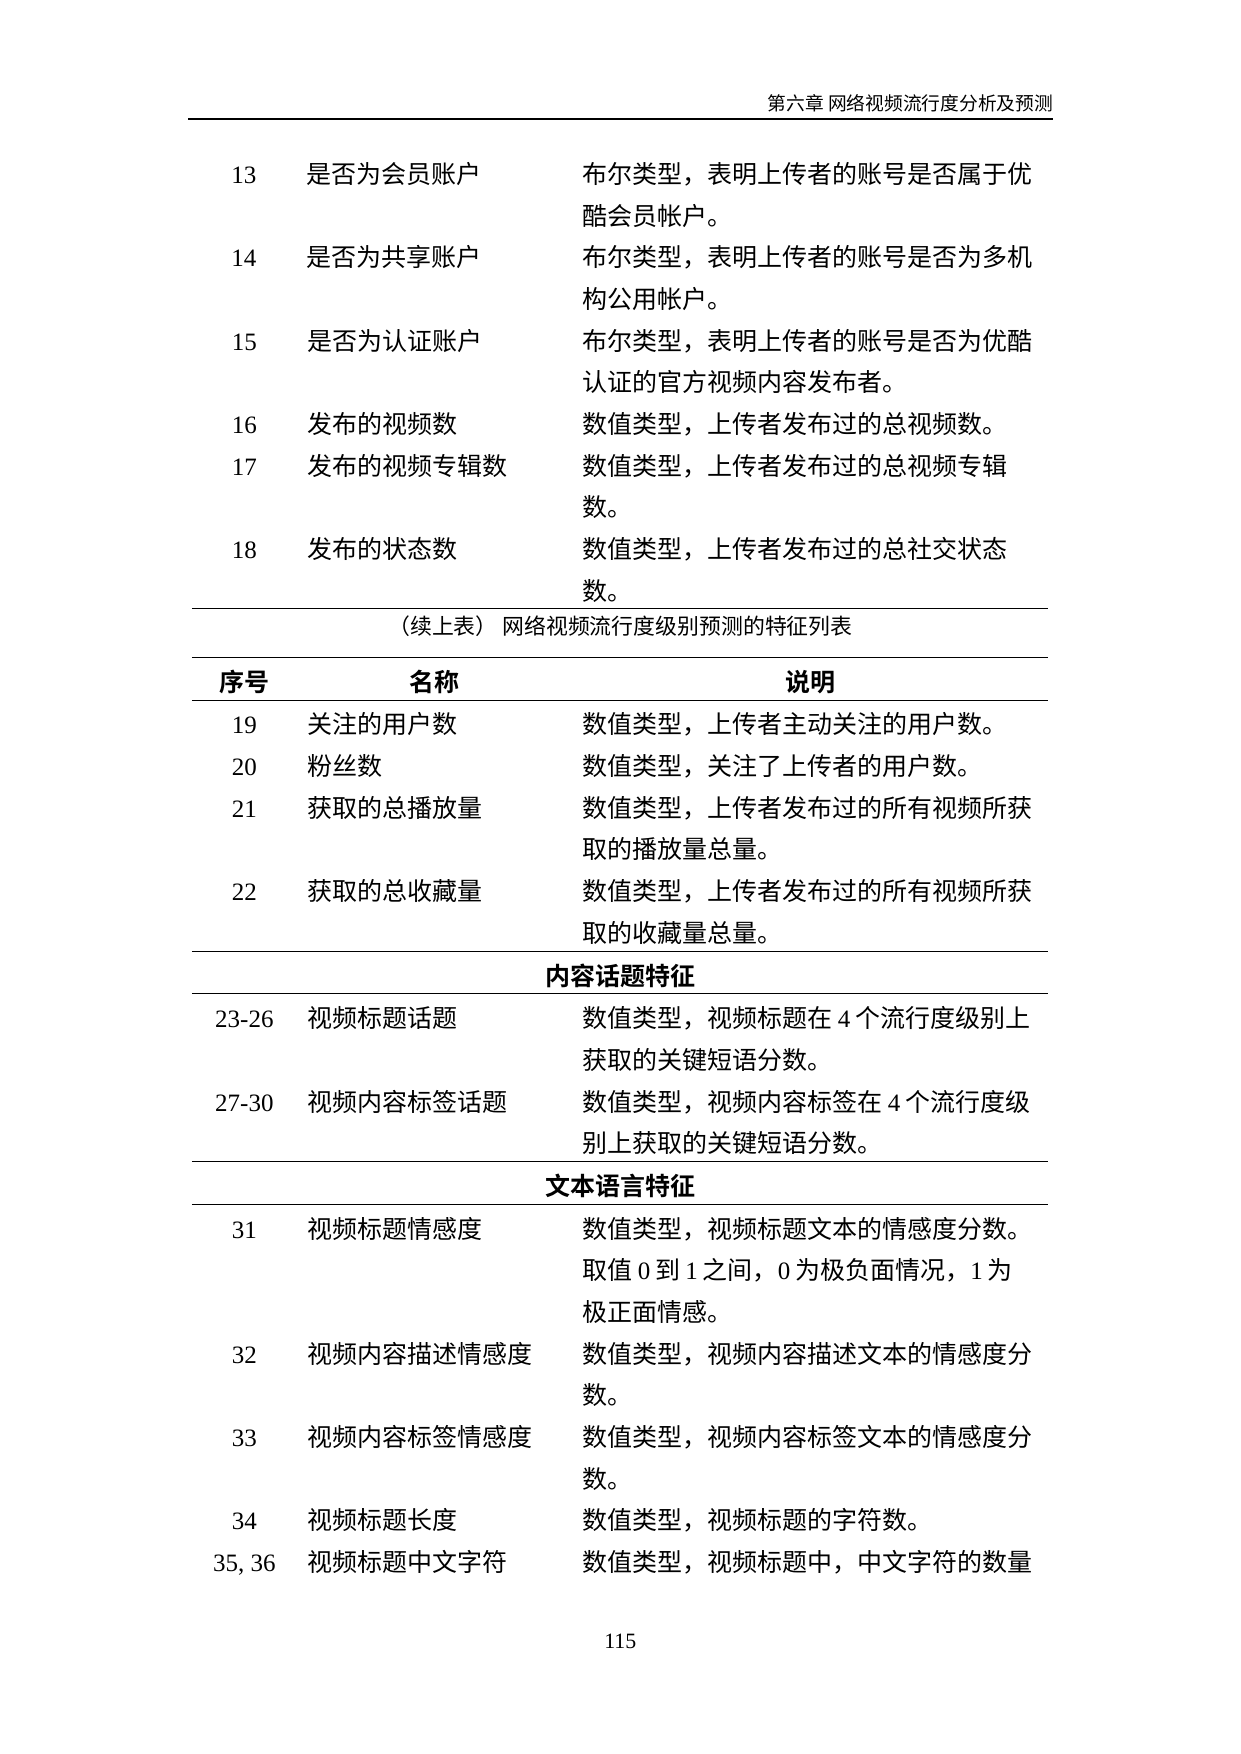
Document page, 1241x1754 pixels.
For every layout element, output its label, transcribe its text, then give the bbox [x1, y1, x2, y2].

table_cell 发布的视频专辑数 [296, 442, 571, 525]
table_cell 视频内容标签情感度 [296, 1413, 571, 1496]
table_cell 数值类型，上传者主动关注的用户数。 [571, 701, 1048, 742]
table_cell 15 [192, 317, 296, 400]
table_cell 34 [192, 1496, 296, 1538]
table_cell 视频标题中文字符 [296, 1538, 571, 1580]
table_cell 数值类型，视频内容描述文本的情感度分数。 [571, 1330, 1048, 1413]
table_cell 视频标题话题 [296, 994, 571, 1078]
table_cell 32 [192, 1330, 296, 1413]
table_cell 发布的视频数 [296, 400, 571, 442]
table_cell 视频内容描述情感度 [296, 1330, 571, 1413]
table_cell 19 [192, 701, 296, 742]
table_cell 数值类型，视频标题的字符数。 [571, 1496, 1048, 1538]
table_cell 数值类型，视频标题文本的情感度分数。取值0到1之间，0为极负面情况，1为极正面情感。 [571, 1205, 1048, 1330]
table_cell 13 [192, 150, 295, 233]
table_header 序号 [192, 658, 296, 699]
table_cell 粉丝数 [296, 742, 571, 784]
table_cell 31 [192, 1205, 296, 1330]
table_cell 视频标题情感度 [296, 1205, 571, 1330]
table_cell 数值类型，上传者发布过的所有视频所获取的收藏量总量。 [571, 867, 1048, 951]
table_cell 14 [192, 233, 295, 317]
table_cell 数值类型，上传者发布过的总社交状态数。 [571, 525, 1048, 608]
table_cell 17 [192, 442, 296, 525]
table_cell 数值类型，关注了上传者的用户数。 [571, 742, 1048, 784]
table_cell 数值类型，上传者发布过的所有视频所获取的播放量总量。 [571, 784, 1048, 867]
table_cell 20 [192, 742, 296, 784]
table_cell 21 [192, 784, 296, 867]
table_cell 16 [192, 400, 296, 442]
table_cell 33 [192, 1413, 296, 1496]
table_cell 布尔类型，表明上传者的账号是否为多机构公用帐户。 [571, 233, 1048, 317]
table_cell 数值类型，视频内容标签文本的情感度分数。 [571, 1413, 1048, 1496]
table_cell 获取的总收藏量 [296, 867, 571, 951]
table_cell 35, 36 [192, 1538, 296, 1580]
table_header 名称 [296, 658, 571, 699]
table_cell 是否为认证账户 [296, 317, 571, 400]
table_cell 文本语言特征 [192, 1162, 1048, 1204]
table_cell 内容话题特征 [192, 952, 1048, 993]
table_cell 27-30 [192, 1078, 296, 1161]
table_header 说明 [571, 658, 1048, 699]
text （续上表） 网络视频流行度级别预测的特征列表 [187, 609, 1053, 641]
table_cell 23-26 [192, 994, 296, 1078]
table_cell 视频内容标签话题 [296, 1078, 571, 1161]
table_cell 数值类型，上传者发布过的总视频专辑数。 [571, 442, 1048, 525]
table_cell 18 [192, 525, 296, 608]
table_cell 数值类型，视频内容标签在4个流行度级别上获取的关键短语分数。 [571, 1078, 1048, 1161]
table_cell 获取的总播放量 [296, 784, 571, 867]
table_cell 是否为会员账户 [295, 150, 571, 233]
table_cell 22 [192, 867, 296, 951]
table_cell 数值类型，视频标题在4个流行度级别上获取的关键短语分数。 [571, 994, 1048, 1078]
table_cell 关注的用户数 [296, 701, 571, 742]
table_cell 发布的状态数 [296, 525, 571, 608]
table_cell 数值类型，上传者发布过的总视频数。 [571, 400, 1048, 442]
table_cell 是否为共享账户 [295, 233, 571, 317]
table_cell 视频标题长度 [296, 1496, 571, 1538]
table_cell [571, 1538, 1048, 1580]
table_cell 布尔类型，表明上传者的账号是否属于优酷会员帐户。 [571, 150, 1048, 233]
table_cell 布尔类型，表明上传者的账号是否为优酷认证的官方视频内容发布者。 [571, 317, 1048, 400]
